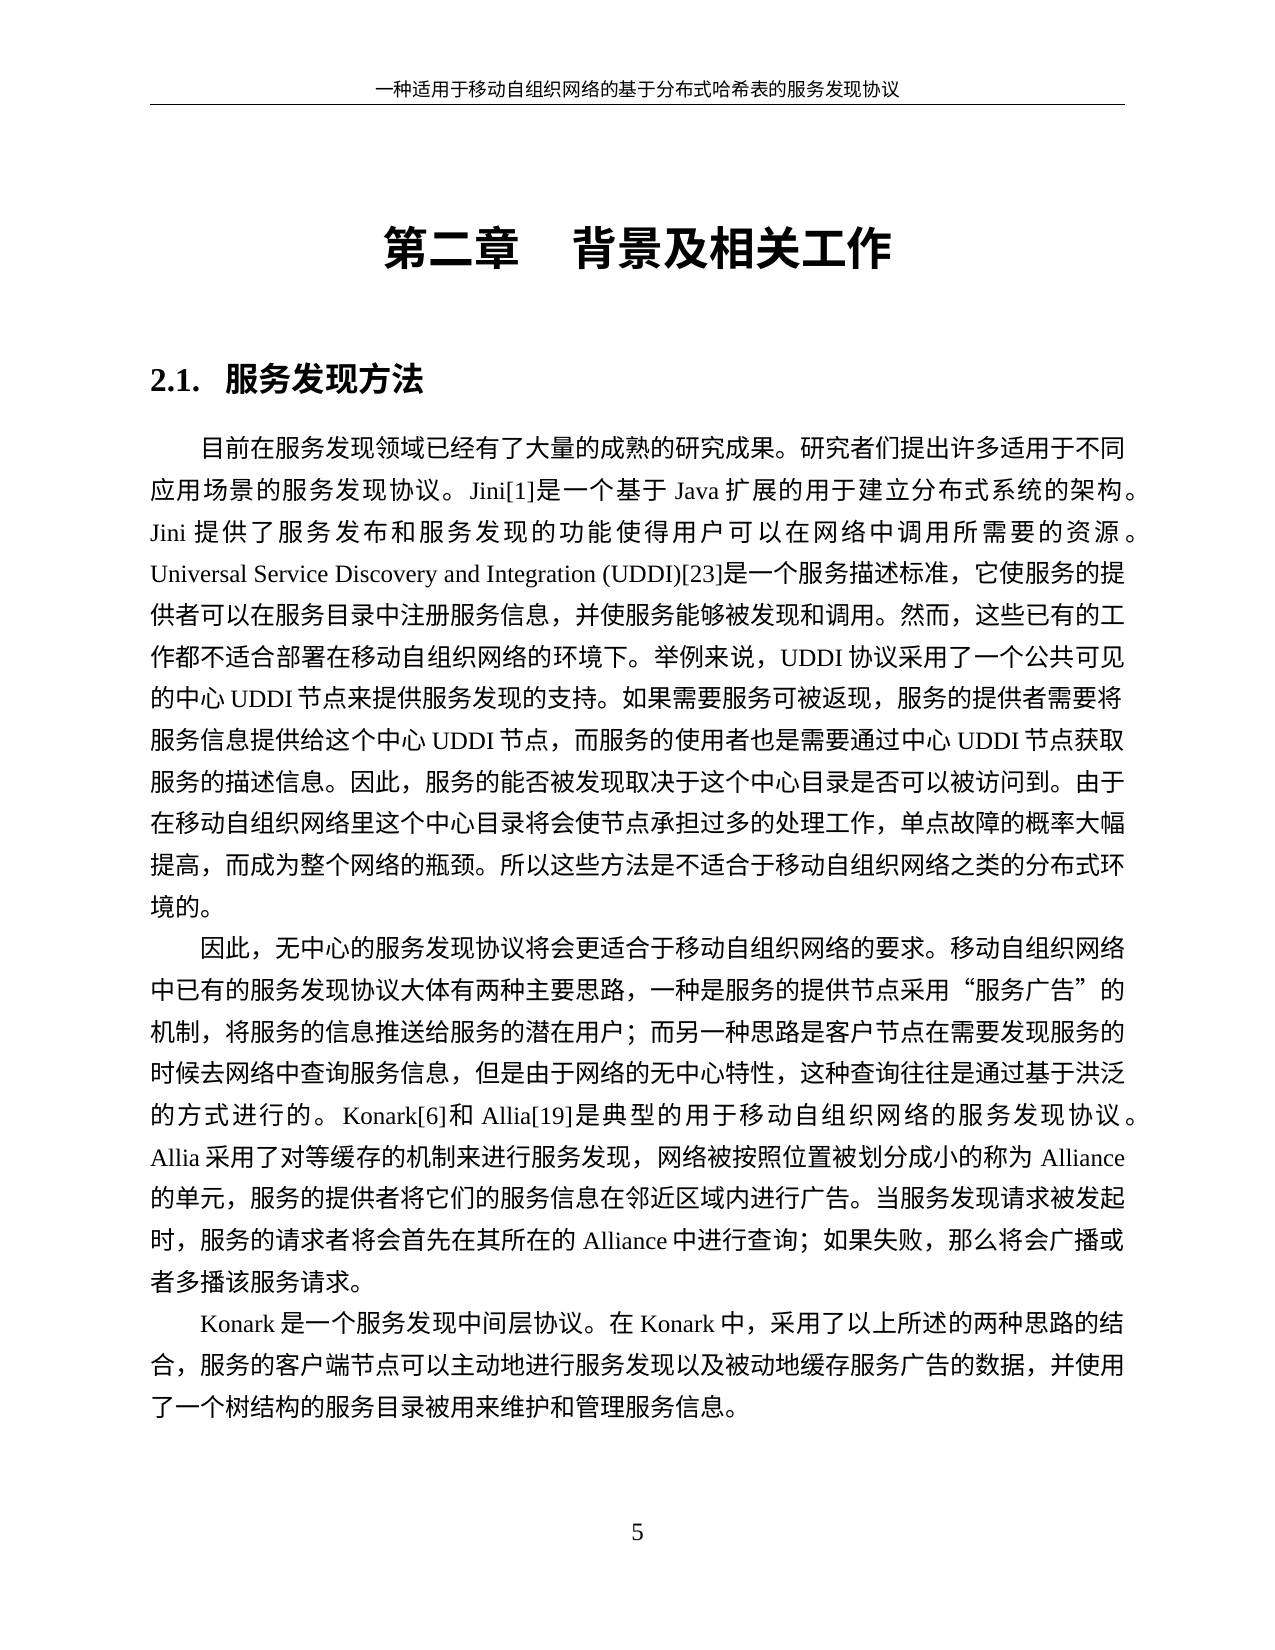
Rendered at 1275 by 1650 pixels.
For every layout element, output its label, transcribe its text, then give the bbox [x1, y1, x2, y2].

text 因此，无中心的服务发现协议将会更适合于移动自组织网络的要求。移动自组织网络中已有的服务发现协议大体有两种主要思路，一种是服务的提供节点采用“服务广告”的机制，将服务的信息推送给服务的潜在用户；而另一种思路是客户节点在需要发现服务的时候去网络中查询服务信息，但是由于网络的无中心特性，这种查询往往是通过基于洪泛的方式进行的。Konark[6]和Allia[19]是典型的用于移动自组织网络的服务发现协议。Allia采用了对等缓存的机制来进行服务发现，网络被按照位置被划分成小的称为Alliance的单元，服务的提供者将它们的服务信息在邻近区域内进行广告。当服务发现请求被发起时，服务的请求者将会首先在其所在的Alliance中进行查询；如果失败，那么将会广播或者多播该服务请求。 [150, 924, 1125, 1299]
text Konark是一个服务发现中间层协议。在Konark中，采用了以上所述的两种思路的结合，服务的客户端节点可以主动地进行服务发现以及被动地缓存服务广告的数据，并使用了一个树结构的服务目录被用来维护和管理服务信息。 [150, 1299, 1125, 1424]
text 目前在服务发现领域已经有了大量的成熟的研究成果。研究者们提出许多适用于不同应用场景的服务发现协议。Jini[1]是一个基于Java扩展的用于建立分布式系统的架构。Jini提供了服务发布和服务发现的功能使得用户可以在网络中调用所需要的资源。Universal Service Discovery and Integration (UDDI)[23]是一个服务描述标准，它使服务的提供者可以在服务目录中注册服务信息，并使服务能够被发现和调用。然而，这些已有的工作都不适合部署在移动自组织网络的环境下。举例来说，UDDI协议采用了一个公共可见的中心UDDI节点来提供服务发现的支持。如果需要服务可被返现，服务的提供者需要将服务信息提供给这个中心UDDI节点，而服务的使用者也是需要通过中心UDDI节点获取服务的描述信息。因此，服务的能否被发现取决于这个中心目录是否可以被访问到。由于在移动自组织网络里这个中心目录将会使节点承担过多的处理工作，单点故障的概率大幅提高，而成为整个网络的瓶颈。所以这些方法是不适合于移动自组织网络之类的分布式环境的。 [150, 424, 1125, 924]
subtitle 背景及相关工作 [150, 212, 1125, 279]
subtitle 服务发现方法 [150, 358, 1125, 399]
